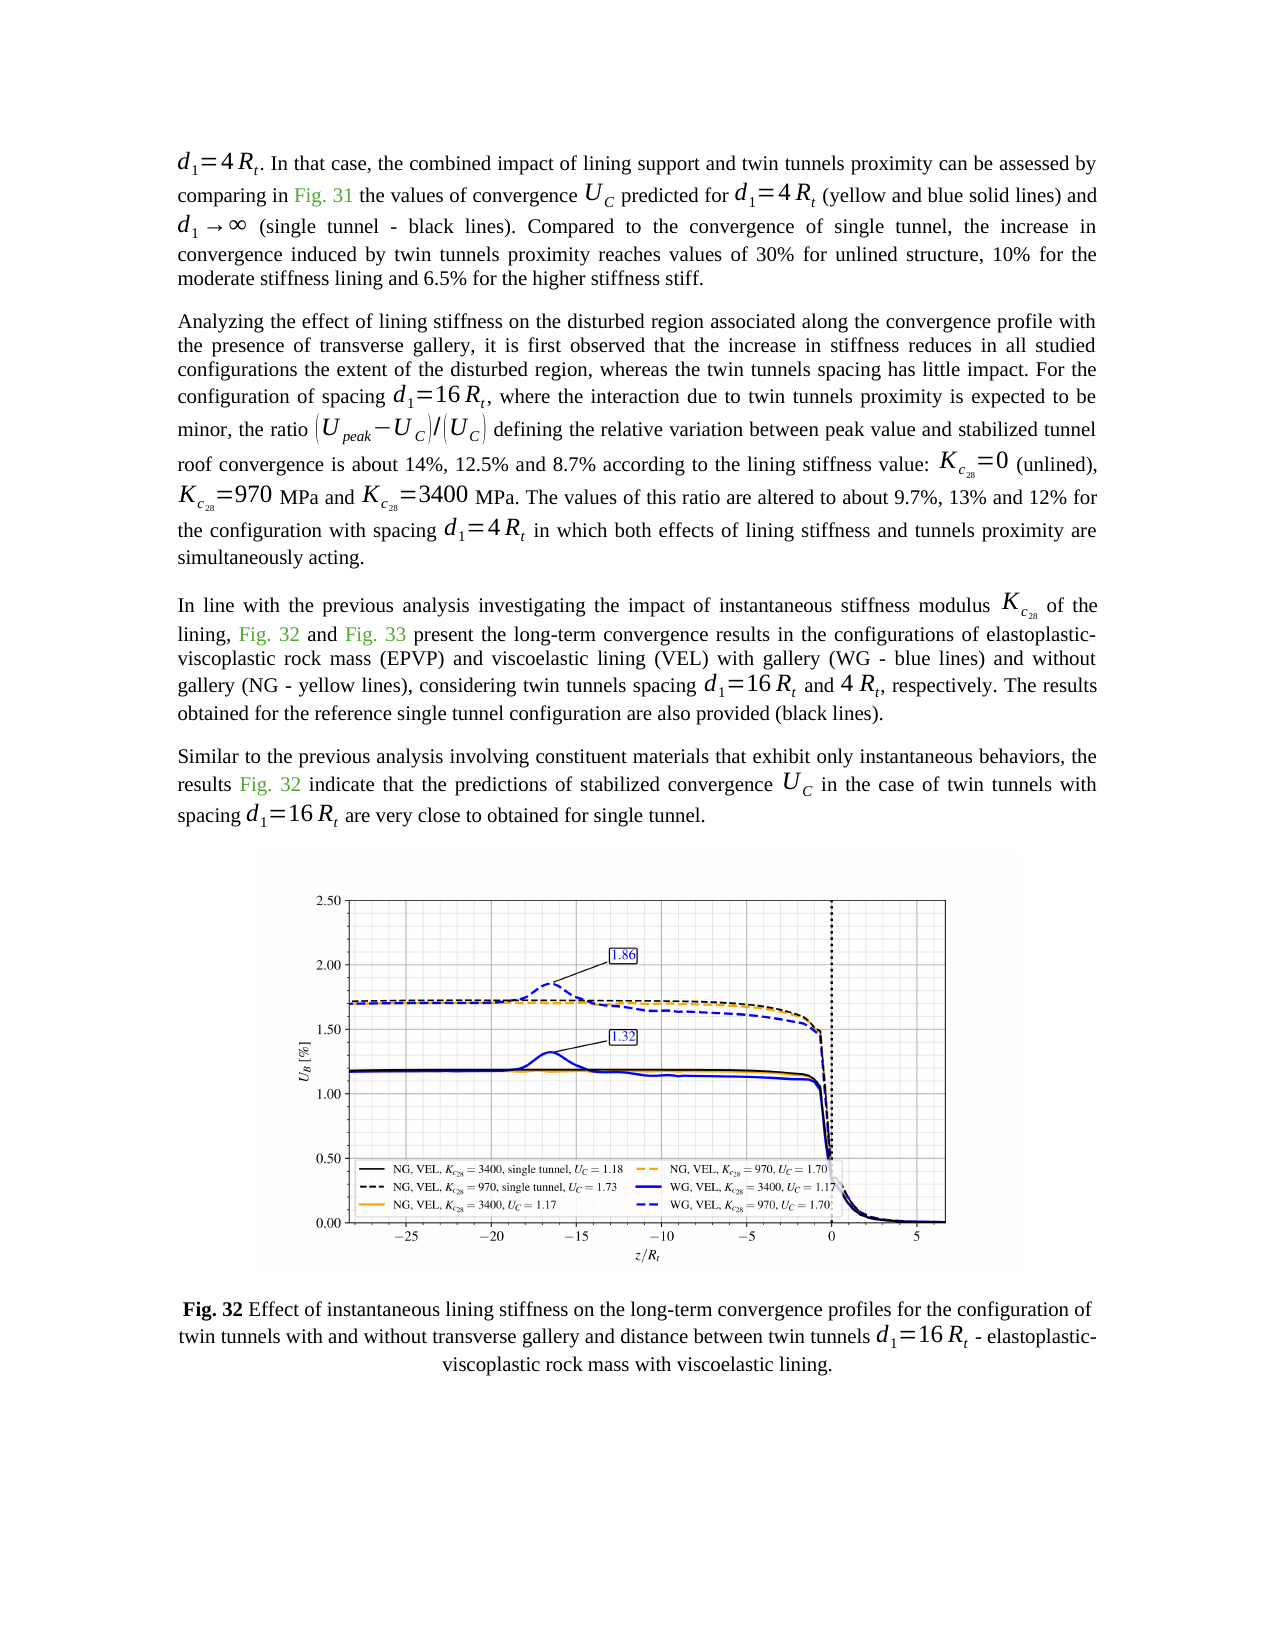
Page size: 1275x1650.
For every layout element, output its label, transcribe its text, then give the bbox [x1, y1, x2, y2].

text Analyzing the effect of lining stiffness on the disturbed region associated along the convergence profile with the presence of transverse gallery, it is first observed that the increase in stiffness reduces in all studied configurations the extent of the disturbed region, whereas the twin tunnels spacing has little impact. For the configuration of spacing , where the interaction due to twin tunnels proximity is expected to be minor, the ratio defining the relative variation between peak value and stabilized tunnel roof convergence is about 14%, 12.5% and 8.7% according to the lining stiffness value: (unlined), MPa and MPa. The values of this ratio are altered to about 9.7%, 13% and 12% for the configuration with spacing in which both effects of lining stiffness and tunnels proximity are simultaneously acting. [177, 308, 1098, 569]
text Fig. 32 Effect of instantaneous lining stiffness on the long-term convergence profiles for the configuration of twin tunnels with and without transverse gallery and distance between twin tunnels - elastoplastic-viscoplastic rock mass with viscoelastic lining. [177, 1297, 1098, 1376]
text In line with the previous analysis investigating the impact of instantaneous stiffness modulus of the lining, Fig. 32 and Fig. 33 present the long-term convergence results in the configurations of elastoplastic-viscoplastic rock mass (EPVP) and viscoelastic lining (VEL) with gallery (WG - blue lines) and without gallery (NG - yellow lines), considering twin tunnels spacing and , respectively. The results obtained for the reference single tunnel configuration are also provided (black lines). [177, 588, 1098, 725]
text Similar to the previous analysis involving constituent materials that exhibit only instantaneous behaviors, the results Fig. 32 indicate that the predictions of stabilized convergence in the case of twin tunnels with spacing are very close to obtained for single tunnel. [177, 744, 1098, 831]
picture [253, 849, 1022, 1276]
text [177, 148, 1098, 290]
